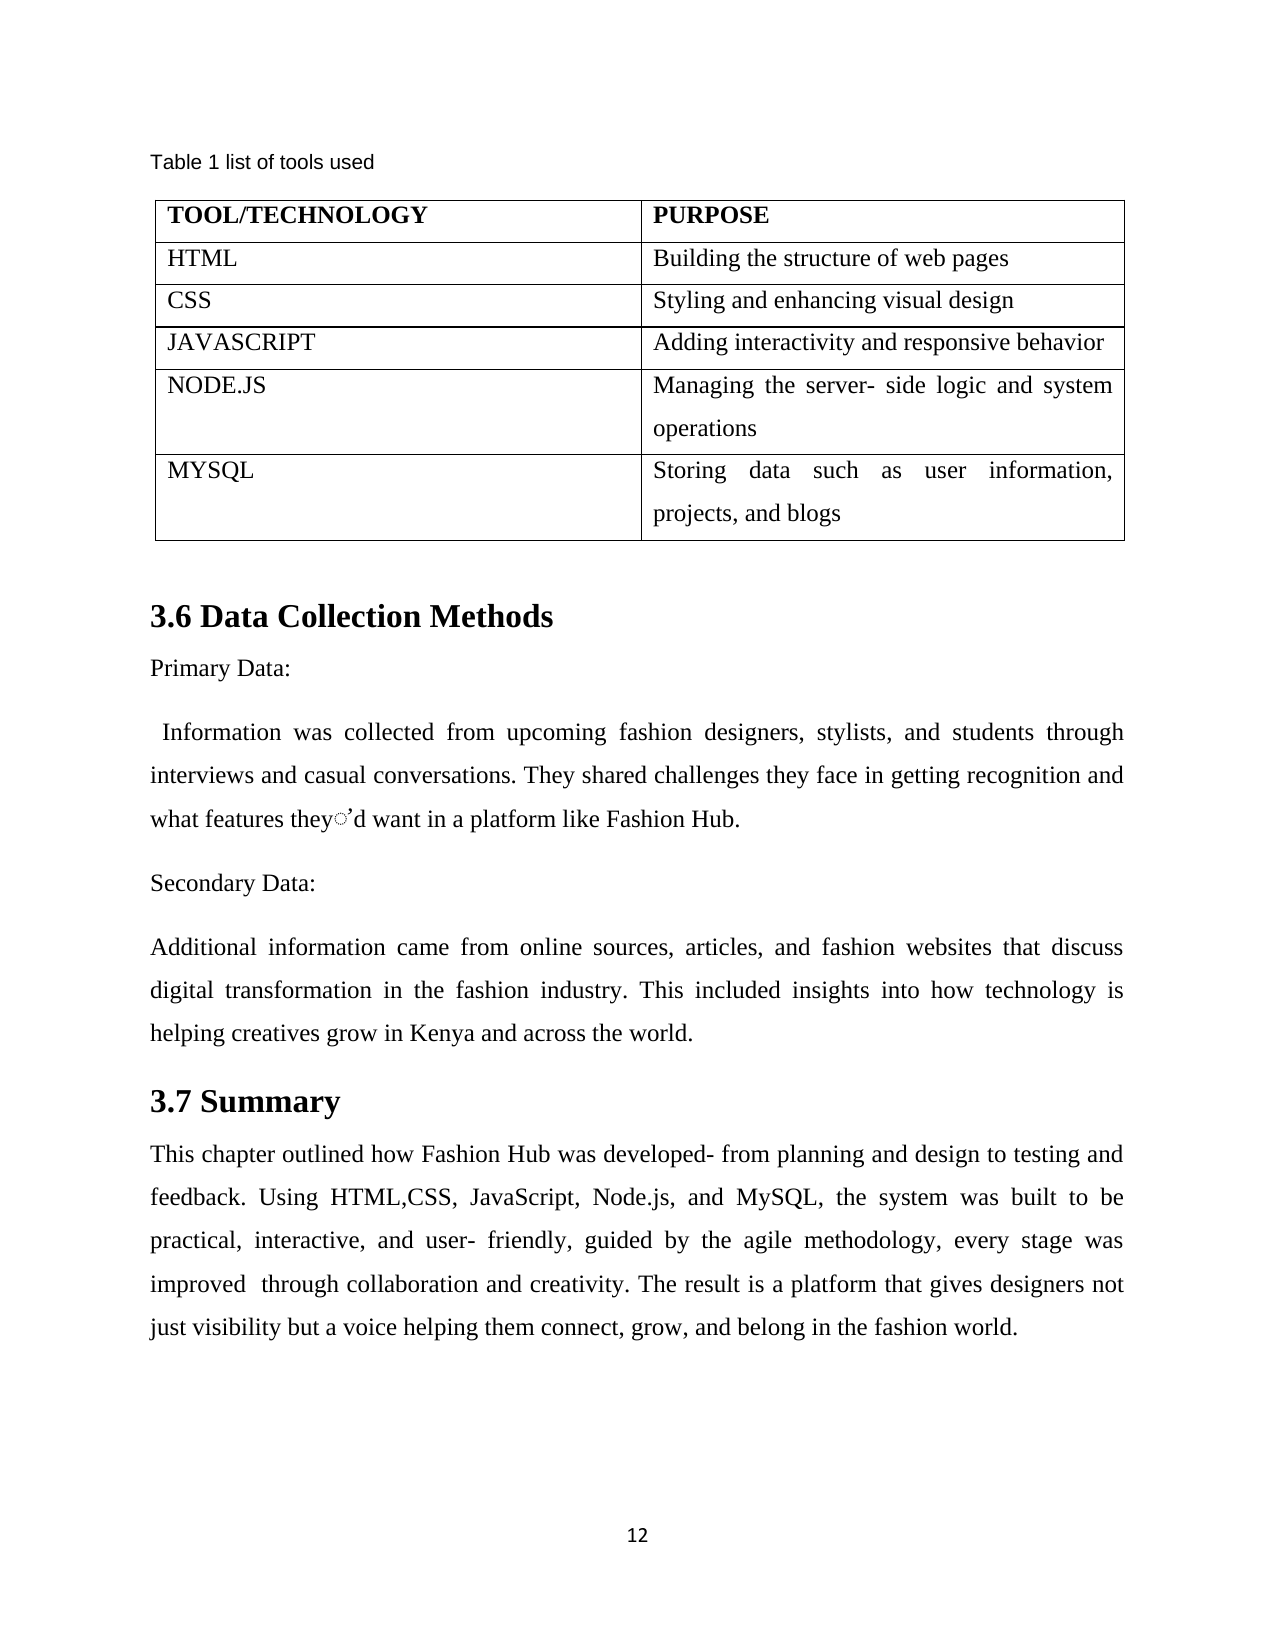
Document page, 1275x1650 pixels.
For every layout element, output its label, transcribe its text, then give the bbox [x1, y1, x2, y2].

table_header PURPOSE [642, 201, 1124, 242]
table_cell HTML [156, 243, 641, 284]
table_cell NODE.JS [156, 370, 641, 454]
text Information was collected from upcoming fashion designers, stylists, and students through interviews and casual conversations. They shared challenges they face in getting recognition and what features theyd want in a platform like Fashion Hub. [150, 717, 1125, 832]
table_cell CSS [156, 285, 641, 326]
table_cell Storing data such as user information, projects, and blogs [642, 455, 1124, 539]
text Table 1 list of tools used [150, 150, 1125, 174]
text This chapter outlined how Fashion Hub was developed- from planning and design to testing and feedback. Using HTML,CSS, JavaScript, Node.js, and MySQL, the system was built to be practical, interactive, and user- friendly, guided by the agile methodology, every stage was improved through collaboration and creativity. The result is a platform that gives designers not just visibility but a voice helping them connect, grow, and belong in the fashion world. [150, 1139, 1125, 1341]
table_cell Building the structure of web pages [642, 243, 1124, 284]
table_cell Managing the server- side logic and system operations [642, 370, 1124, 454]
text Secondary Data: [150, 868, 1125, 896]
text Primary Data: [150, 653, 1125, 682]
text Additional information came from online sources, articles, and fashion websites that discuss digital transformation in the fashion industry. This included insights into how technology is helping creatives grow in Kenya and across the world. [150, 932, 1125, 1047]
subtitle 3.6 Data Collection Methods [150, 596, 1125, 634]
table_cell Styling and enhancing visual design [642, 285, 1124, 326]
subtitle 3.7 Summary [150, 1082, 1125, 1120]
table_cell Adding interactivity and responsive behavior [642, 328, 1124, 369]
table_header TOOL/TECHNOLOGY [156, 201, 641, 242]
table_cell MYSQL [156, 455, 641, 539]
table_cell JAVASCRIPT [156, 328, 641, 369]
